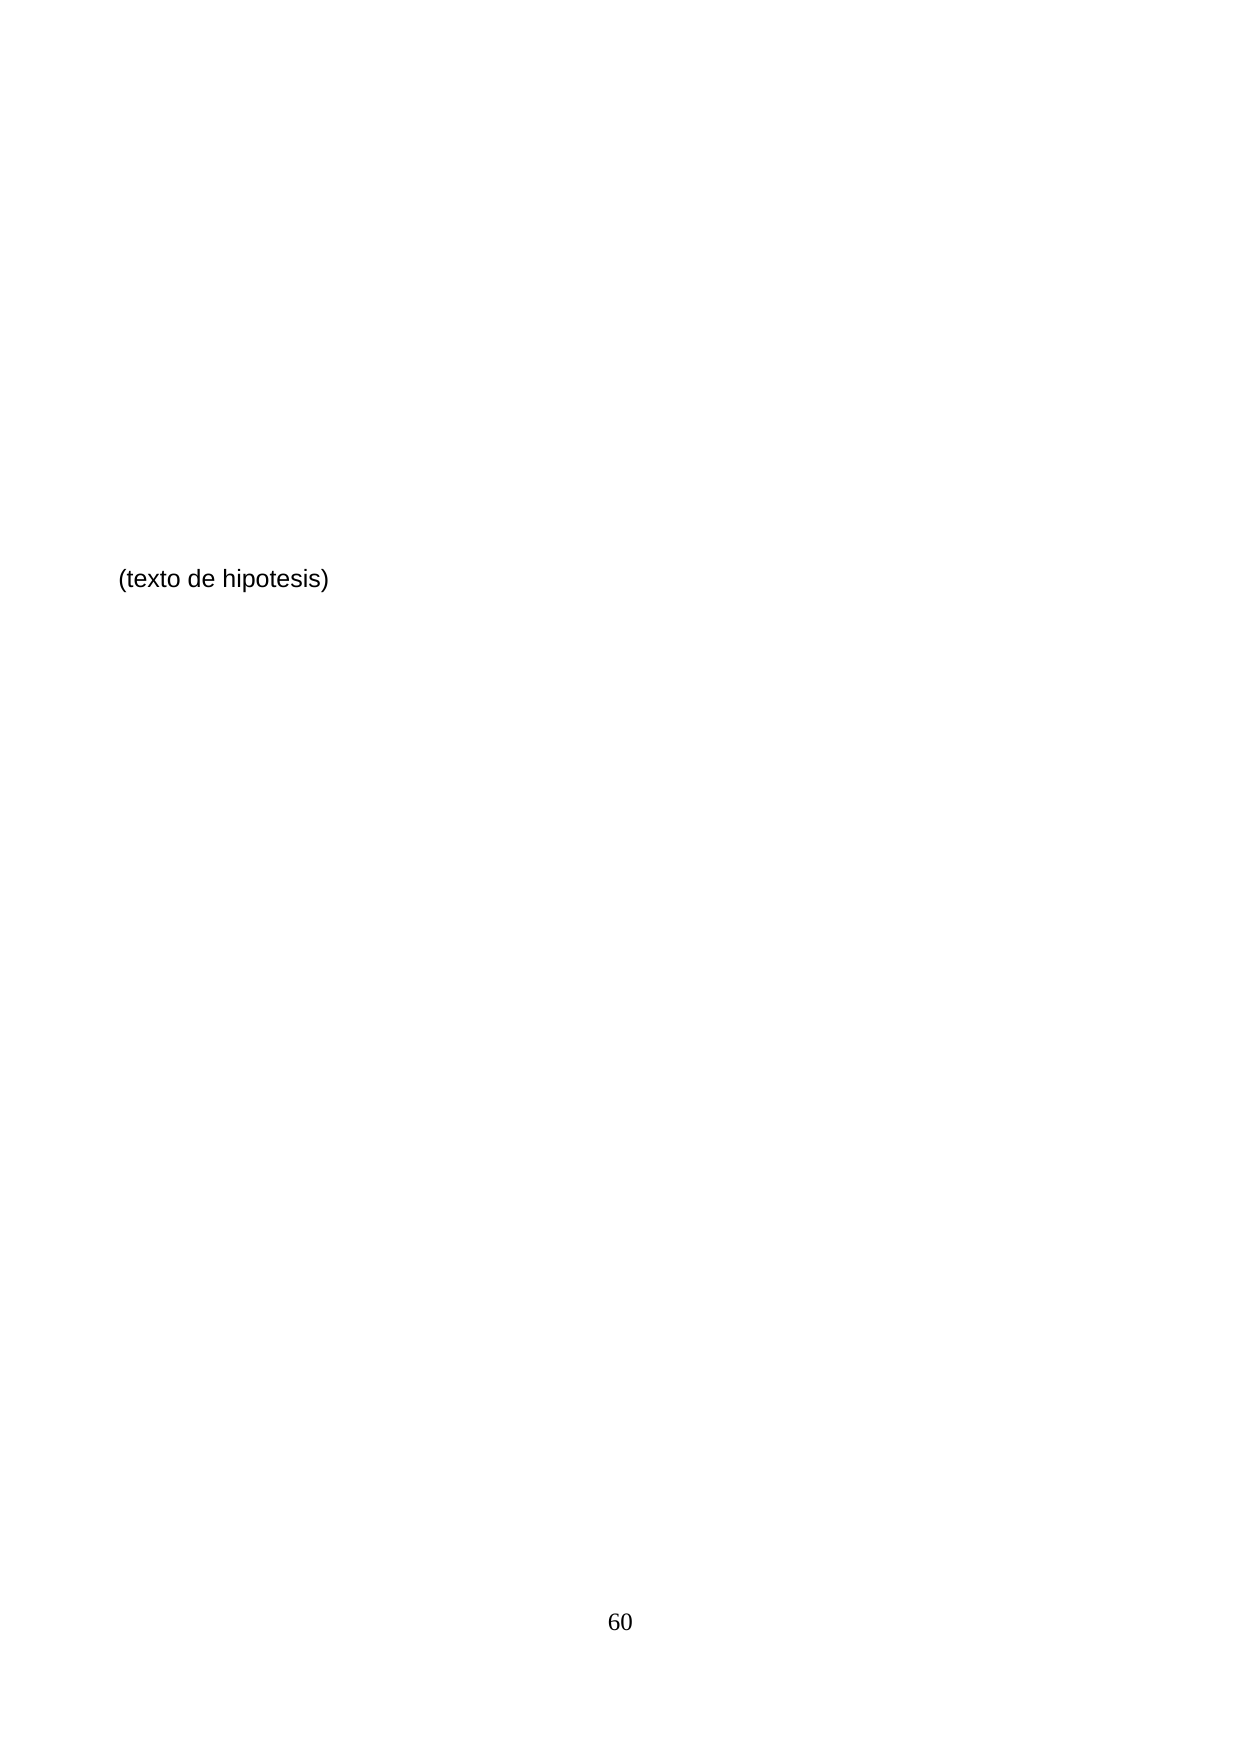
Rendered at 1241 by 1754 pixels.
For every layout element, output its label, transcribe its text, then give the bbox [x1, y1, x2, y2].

text (texto de hipotesis) [118, 564, 1122, 593]
